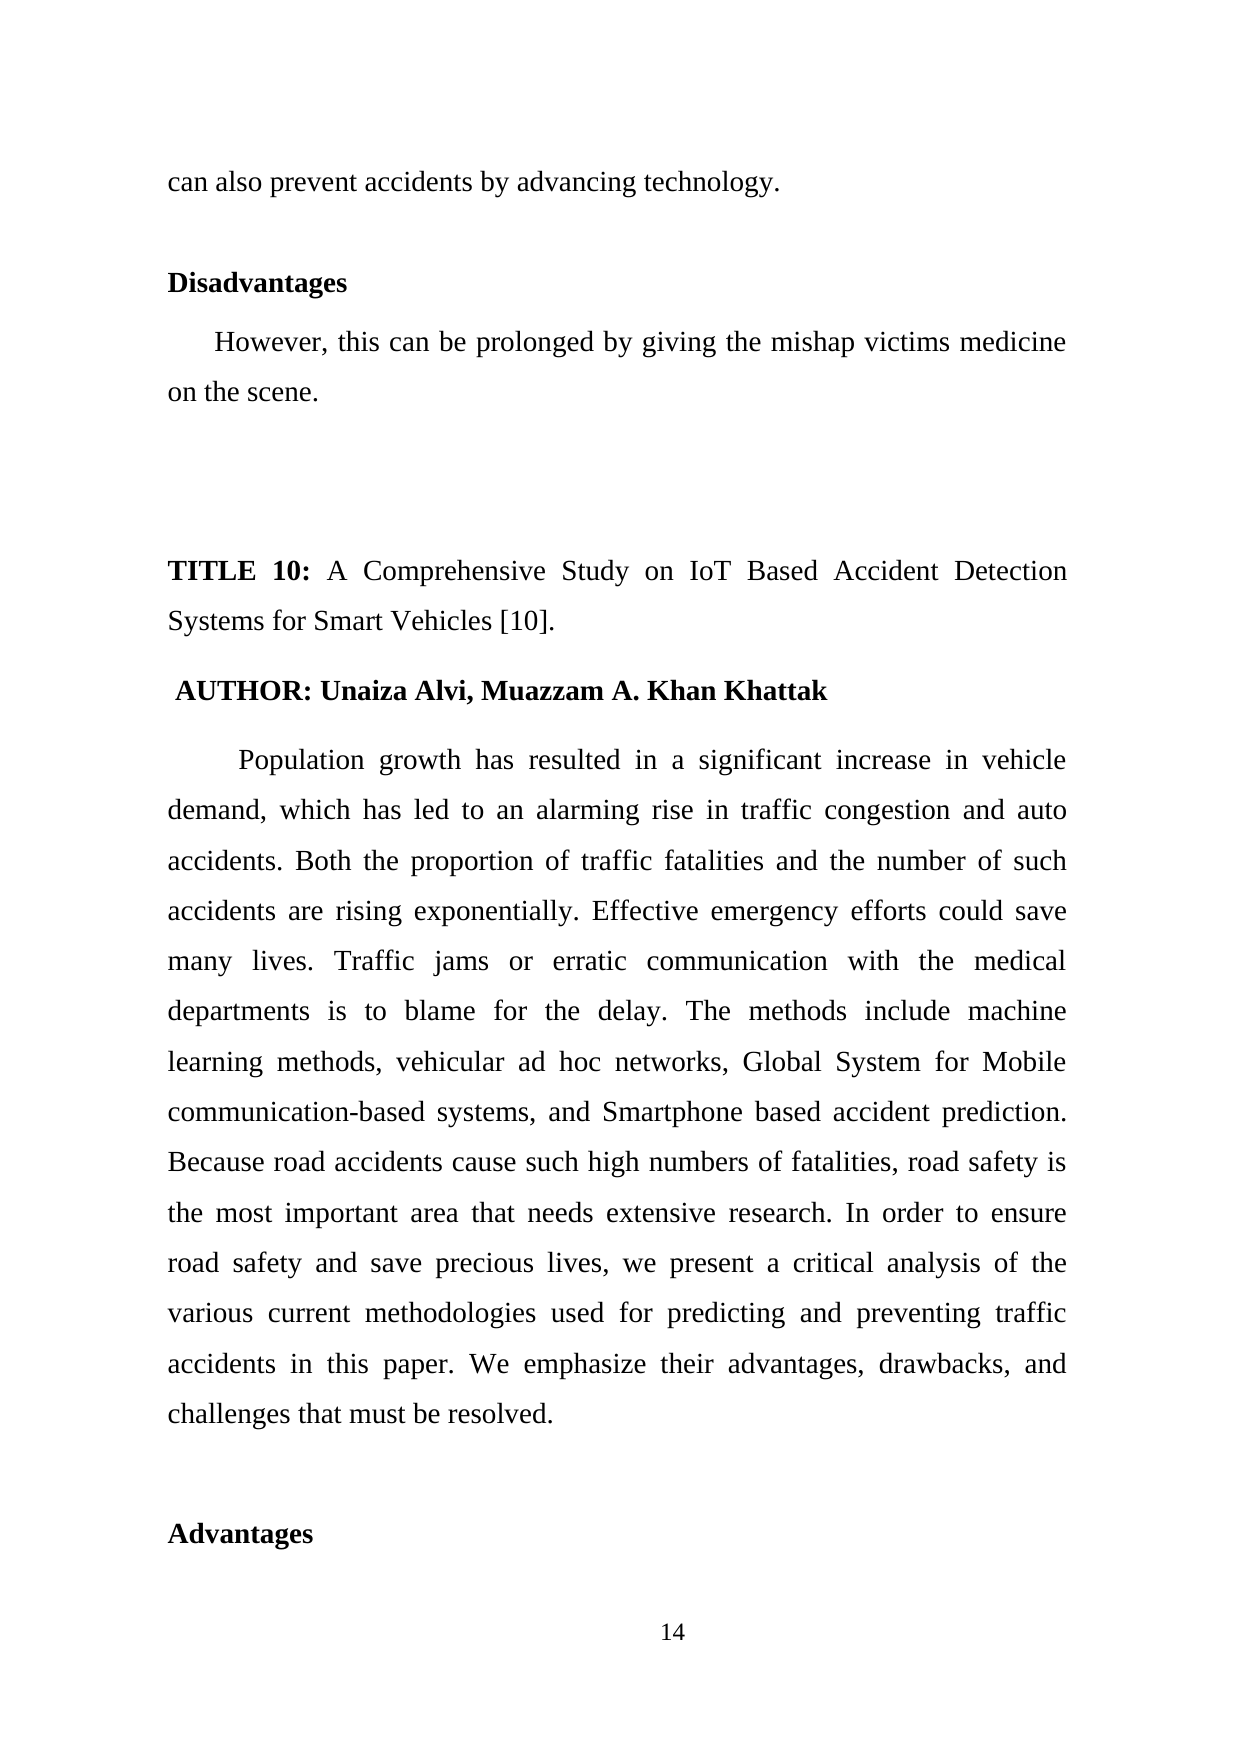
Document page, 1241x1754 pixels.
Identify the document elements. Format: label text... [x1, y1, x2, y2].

text However, this can be prolonged by giving the mishap victims medicine on the scene. [167, 324, 1068, 408]
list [167, 164, 1068, 198]
subtitle Population growth has resulted in a significant increase in vehicle demand, which has led to an alarming rise in traffic congestion and auto accidents. Both the proportion of traffic fatalities and the number of such accidents are rising exponentially. Effective emergency efforts could save many lives. Traffic jams or erratic communication with the medical departments is to blame for the delay. The methods include machine learning methods, vehicular ad hoc networks, Global System for Mobile communication-based systems, and Smartphone based accident prediction. Because road accidents cause such high numbers of fatalities, road safety is the most important area that needs extensive research. In order to ensure road safety and save precious lives, we present a critical analysis of the various current methodologies used for predicting and preventing traffic accidents in this paper. We emphasize their advantages, drawbacks, and challenges that must be resolved. [167, 742, 1068, 1429]
subtitle TITLE 10: A Comprehensive Study on IoT Based Accident Detection Systems for Smart Vehicles [10]. [167, 553, 1068, 637]
subtitle Advantages [167, 1516, 1068, 1549]
subtitle AUTHOR: Unaiza Alvi, Muazzam A. Khan Khattak [167, 673, 1068, 706]
subtitle Disadvantages [167, 265, 1082, 299]
